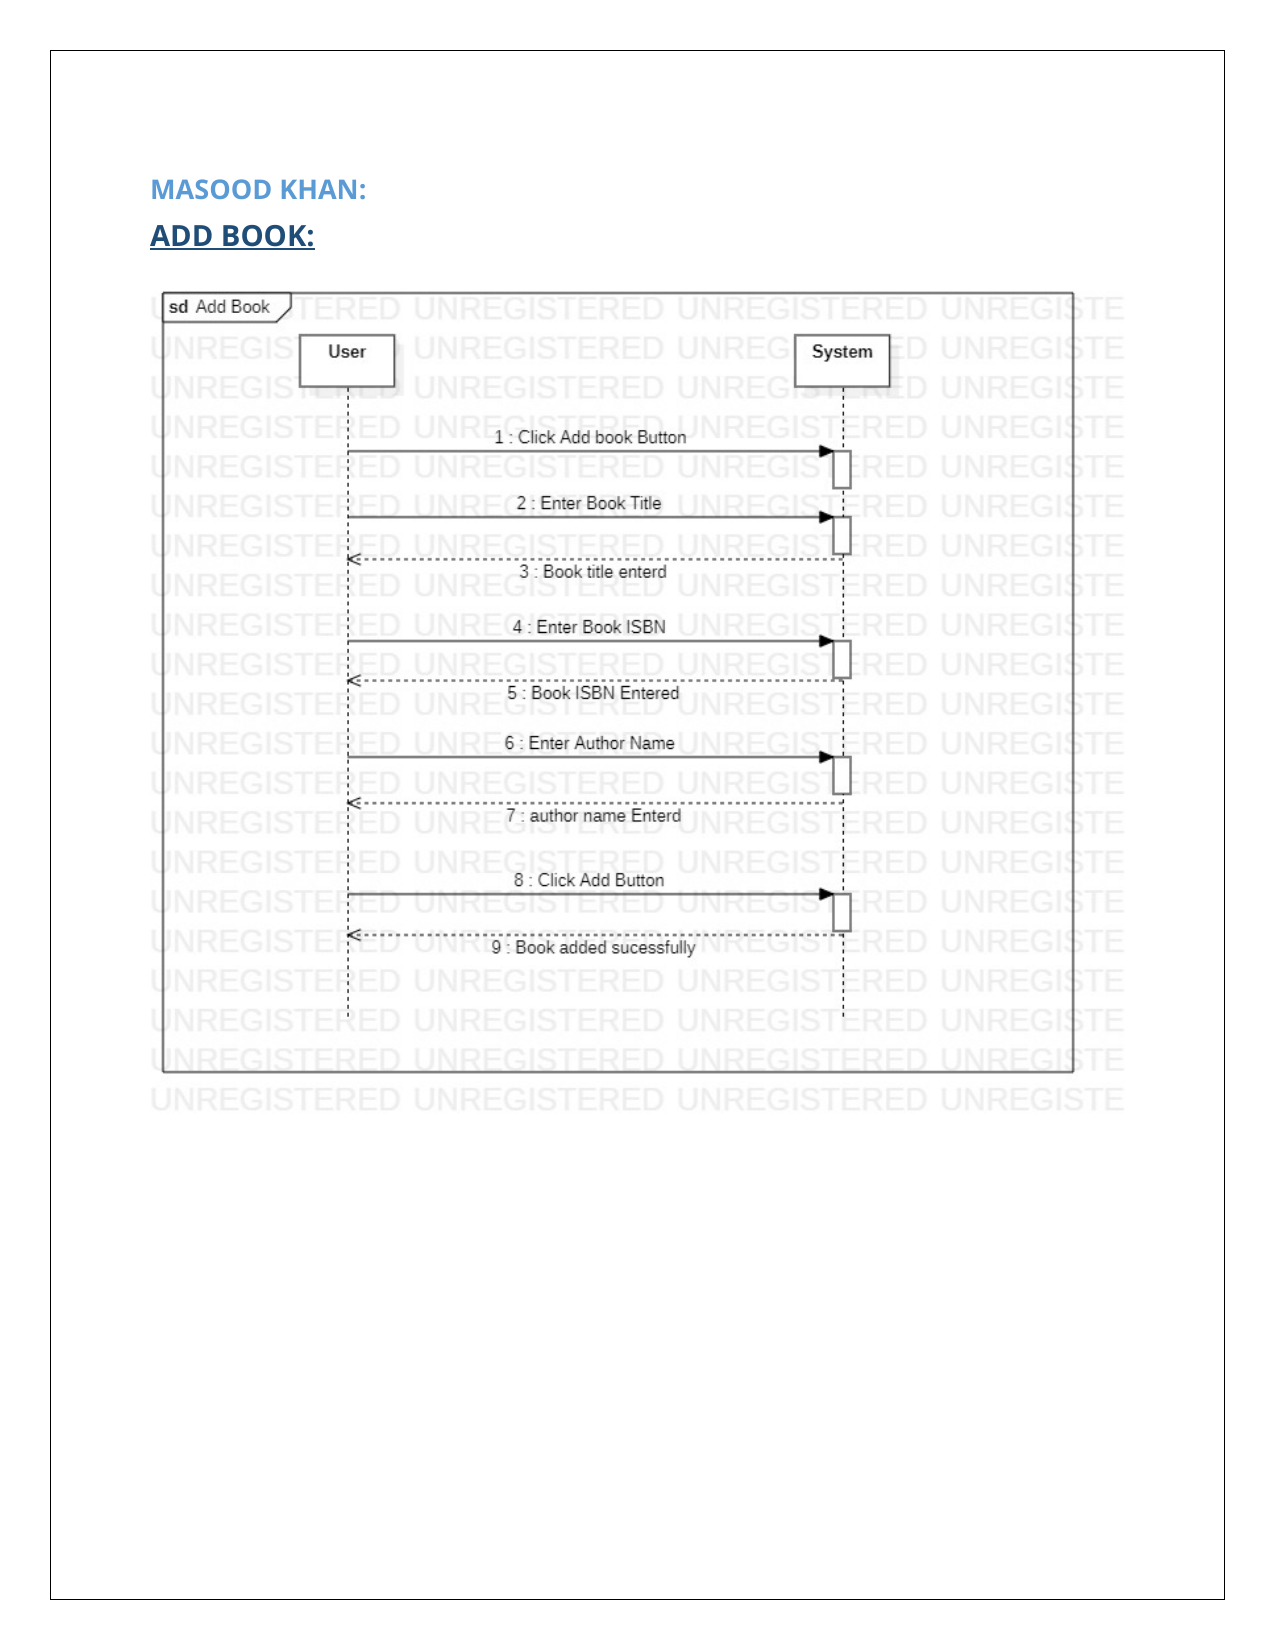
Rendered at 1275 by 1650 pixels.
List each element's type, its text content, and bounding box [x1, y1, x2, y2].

picture [150, 281, 1125, 1125]
subtitle ADD BOOK: [150, 215, 1125, 254]
subtitle MASOOD KHAN: [150, 171, 1125, 208]
